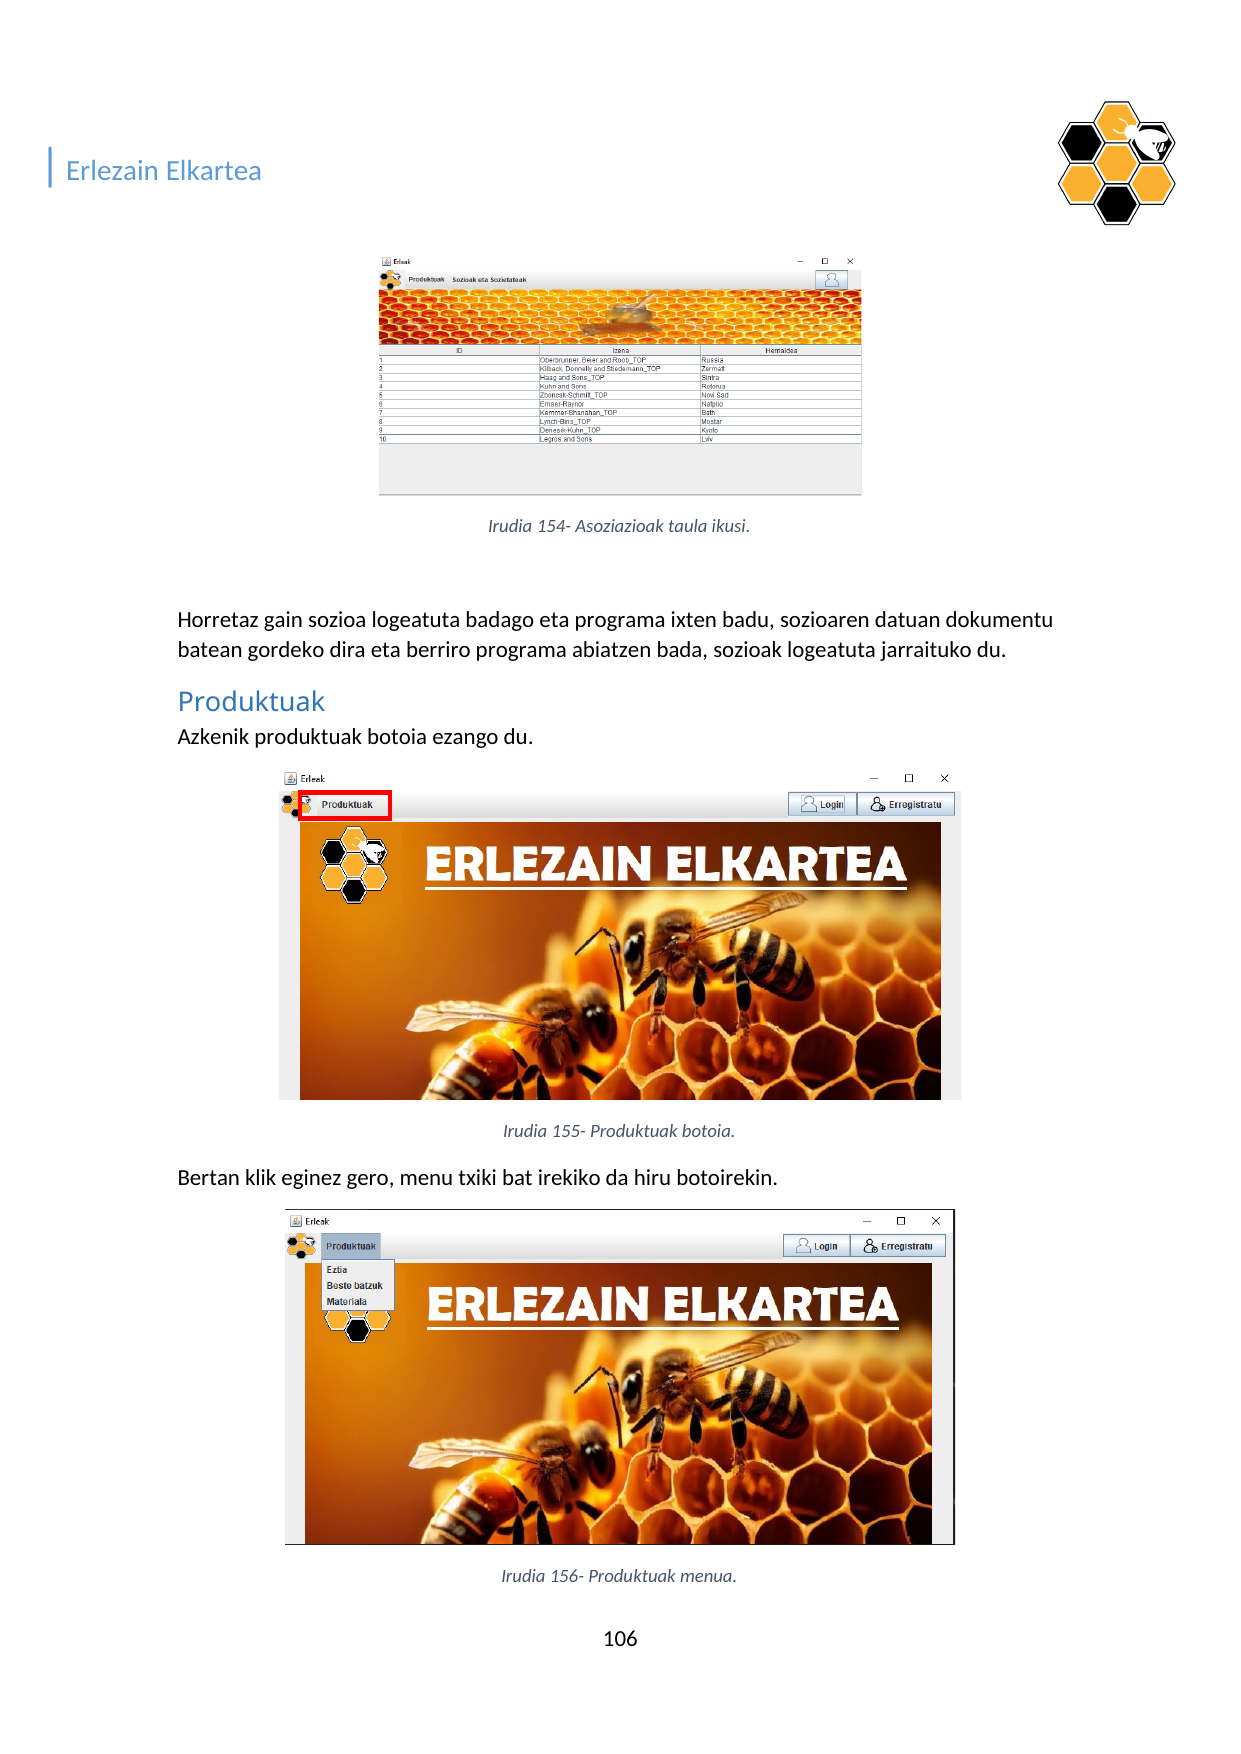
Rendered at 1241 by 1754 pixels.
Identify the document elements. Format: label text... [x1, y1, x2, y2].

picture [378, 254, 862, 496]
picture [278, 768, 962, 1100]
subtitle Produktuak [177, 682, 1063, 719]
text Bertan klik eginez gero, menu txiki bat irekiko da hiru botoirekin. [177, 1163, 1063, 1191]
picture [1045, 101, 1200, 227]
text Azkenik produktuak botoia ezango du. [177, 722, 1063, 750]
text Irudia 156- Produktuak menua. [177, 1564, 1063, 1587]
text Irudia 154- Asoziazioak taula ikusi. [177, 514, 1063, 537]
text Irudia 155- Produktuak botoia. [177, 1119, 1063, 1142]
text Horretaz gain sozioa logeatuta badago eta programa ixten badu, sozioaren datuan dokumentu batean gordeko dira eta berriro programa abiatzen bada, sozioak logeatuta jarraituko du. [177, 605, 1063, 663]
picture [285, 1209, 956, 1545]
